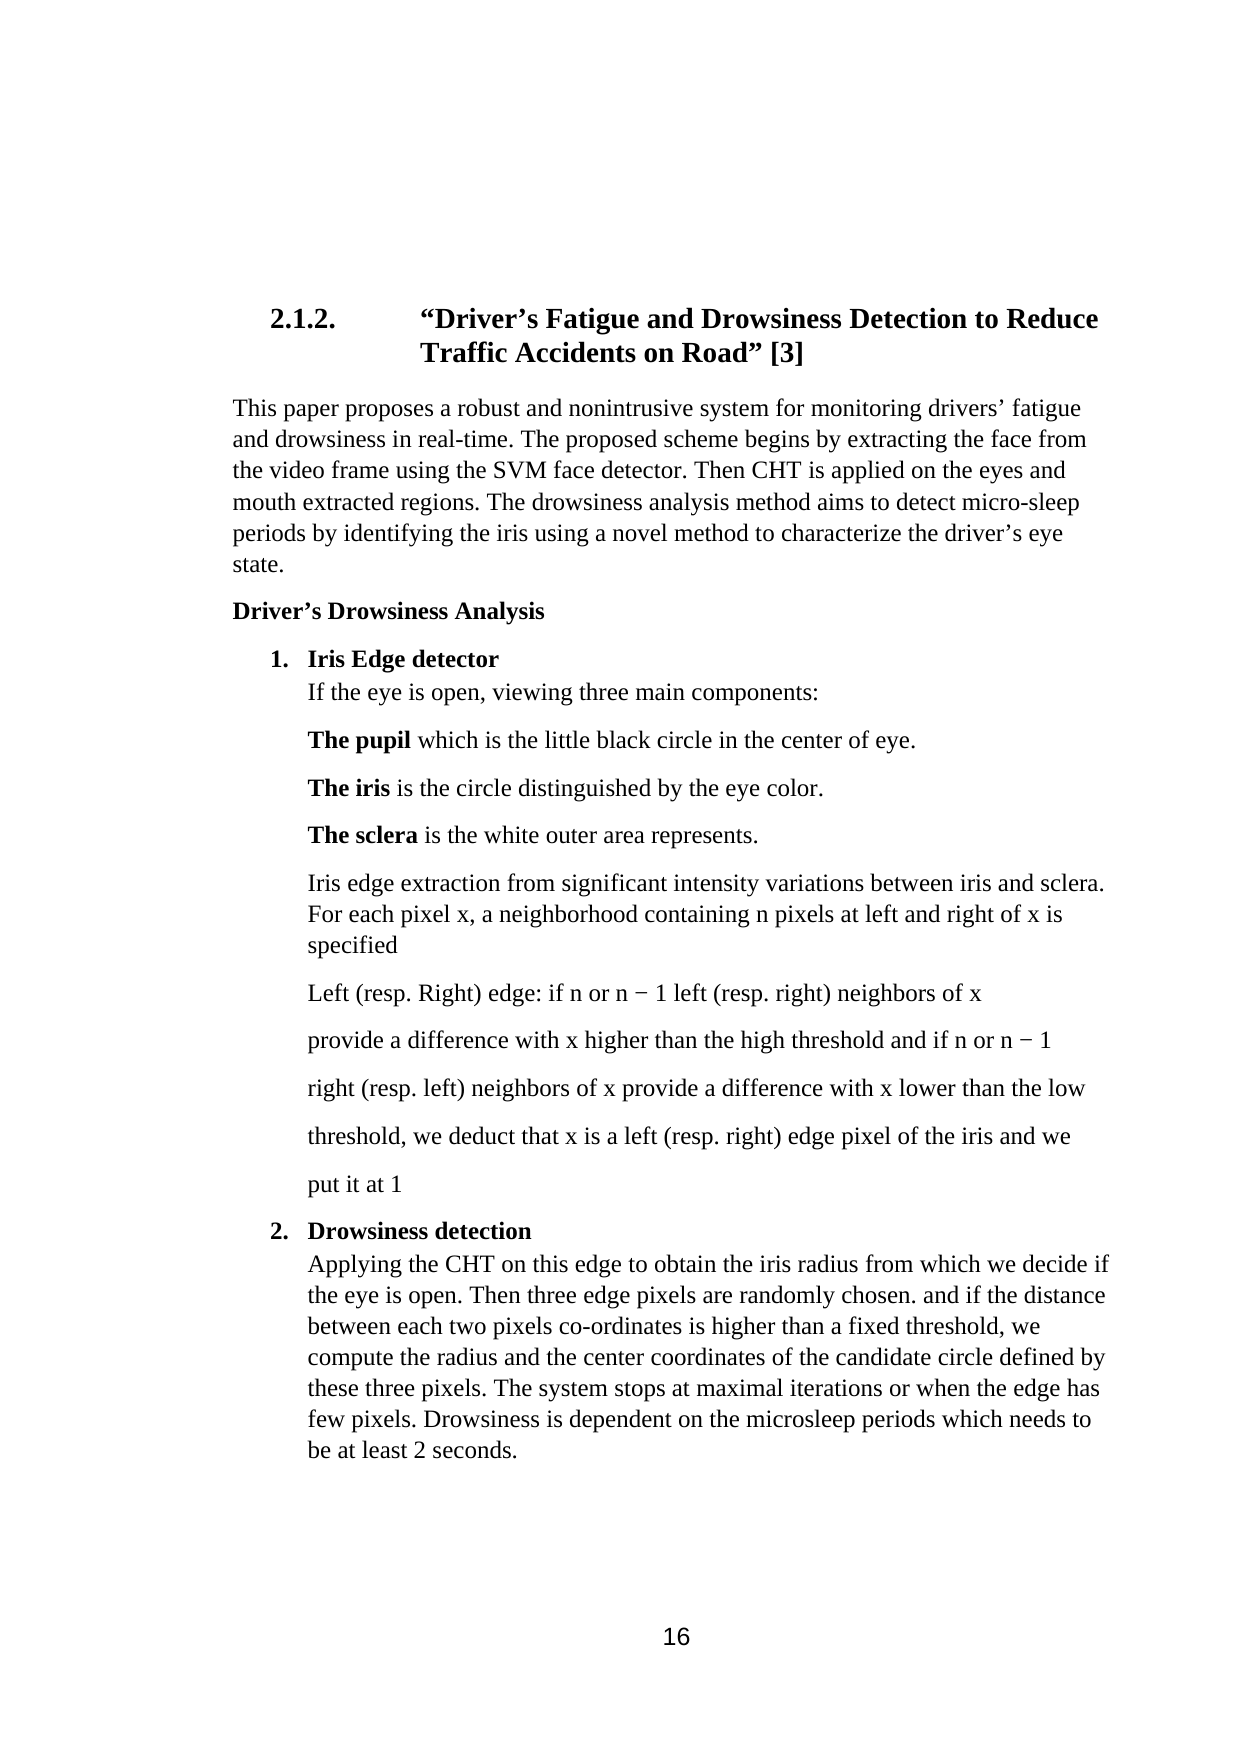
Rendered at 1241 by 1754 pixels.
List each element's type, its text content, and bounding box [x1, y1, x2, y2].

text right (resp. left) neighbors of x provide a difference with x lower than the low [307, 1073, 1120, 1102]
text threshold, we deduct that x is a left (resp. right) edge pixel of the iris and we [307, 1121, 1120, 1150]
list Iris Edge detector [270, 644, 1120, 673]
text Applying the CHT on this edge to obtain the iris radius from which we decide if the eye is open. Then three edge pixels are randomly chosen. and if the distance between each two pixels co-ordinates is higher than a fixed threshold, we compute the radius and the center coordinates of the candidate circle defined by these three pixels. The system stops at maximal iterations or when the edge has few pixels. Drowsiness is dependent on the microsleep periods which needs to be at least 2 seconds. [307, 1249, 1120, 1464]
list Drowsiness detection [270, 1216, 1120, 1245]
text The sclera is the white outer area represents. [307, 820, 1120, 849]
subtitle “Driver’s Fatigue and Drowsiness Detection to Reduce Traffic Accidents on Road” [270, 301, 1120, 368]
text put it at 1 [307, 1169, 1120, 1197]
text Left (resp. Right) edge: if n or n − 1 left (resp. right) neighbors of x [307, 978, 1120, 1007]
text If the eye is open, viewing three main components: [307, 677, 1120, 706]
text Iris edge extraction from significant intensity variations between iris and sclera. For each pixel x, a neighborhood containing n pixels at left and right of x is specified [307, 868, 1120, 959]
text provide a difference with x higher than the high threshold and if n or n − 1 [307, 1026, 1120, 1054]
text This paper proposes a robust and nonintrusive system for monitoring drivers’ fatigue and drowsiness in real-time. The proposed scheme begins by extracting the face from the video frame using the SVM face detector. Then CHT is applied on the eyes and mouth extracted regions. The drowsiness analysis method aims to detect micro-sleep periods by identifying the iris using a novel method to characterize the driver’s eye state. [232, 393, 1120, 577]
text The pupil which is the little black circle in the center of eye. [307, 725, 1120, 754]
text The iris is the circle distinguished by the eye color. [307, 773, 1120, 801]
text Driver’s Drowsiness Analysis [232, 596, 1120, 625]
